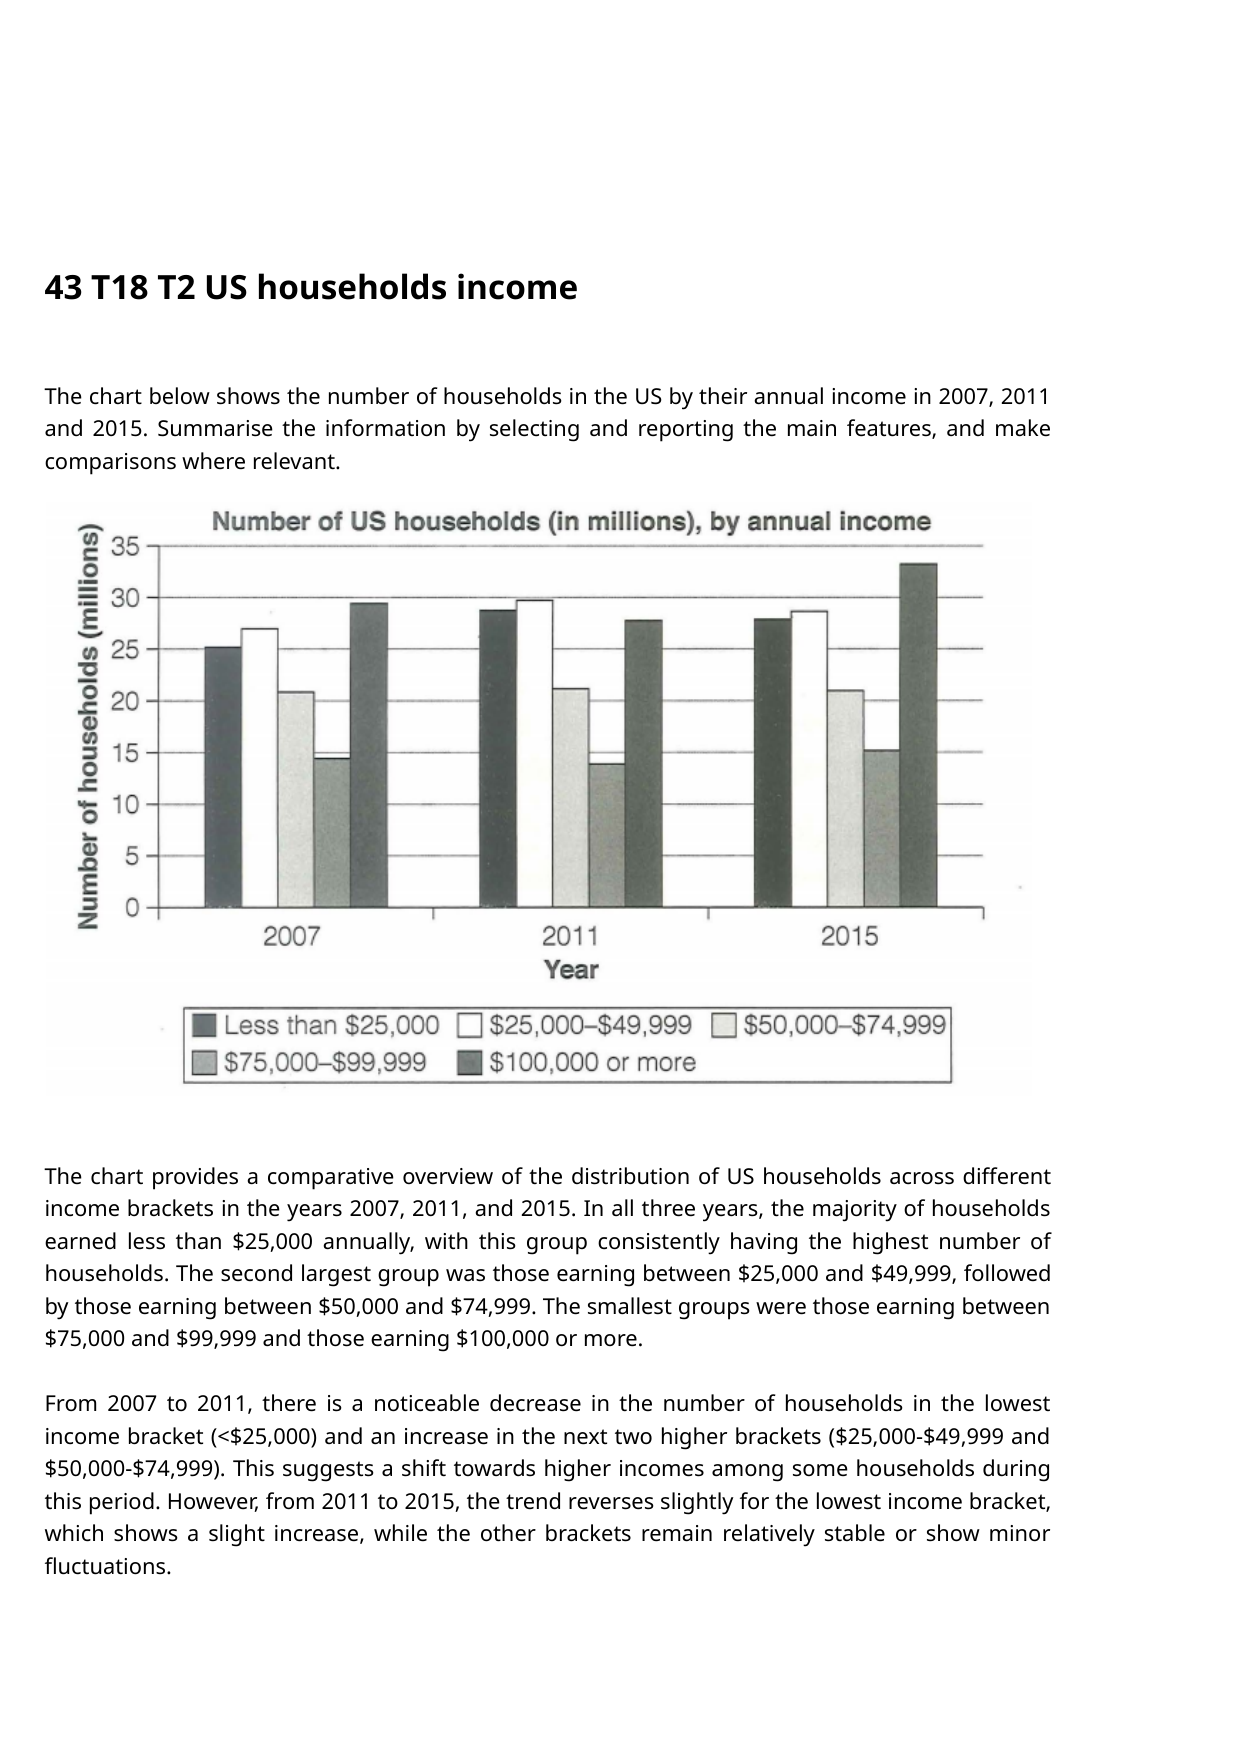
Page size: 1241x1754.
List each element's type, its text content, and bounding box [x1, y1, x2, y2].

text From 2007 to 2011, there is a noticeable decrease in the number of households in the lowest income bracket (<$25,000) and an increase in the next two higher brackets ($25,000-$49,999 and $50,000-$74,999). This suggests a shift towards higher incomes among some households during this period. However, from 2011 to 2015, the trend reverses slightly for the lowest income bracket, which shows a slight increase, while the other brackets remain relatively stable or show minor fluctuations. [44, 1548, 1053, 1582]
subtitle 43 T18 T2 US households income [44, 254, 1053, 319]
picture [44, 476, 1053, 1131]
text The chart below shows the number of households in the US by their annual income in 2007, 2011 and 2015. Summarise the information by selecting and reporting the main features, and make comparisons where relevant. [44, 443, 1053, 476]
text The chart provides a comparative overview of the distribution of US households across different income brackets in the years 2007, 2011, and 2015. In all three years, the majority of households earned less than $25,000 annually, with this group consistently having the highest number of households. The second largest group was those earning between $25,000 and $49,999, followed by those earning between $50,000 and $74,999. The smallest groups were those earning between $75,000 and $99,999 and those earning $100,000 or more. [44, 1320, 1053, 1354]
